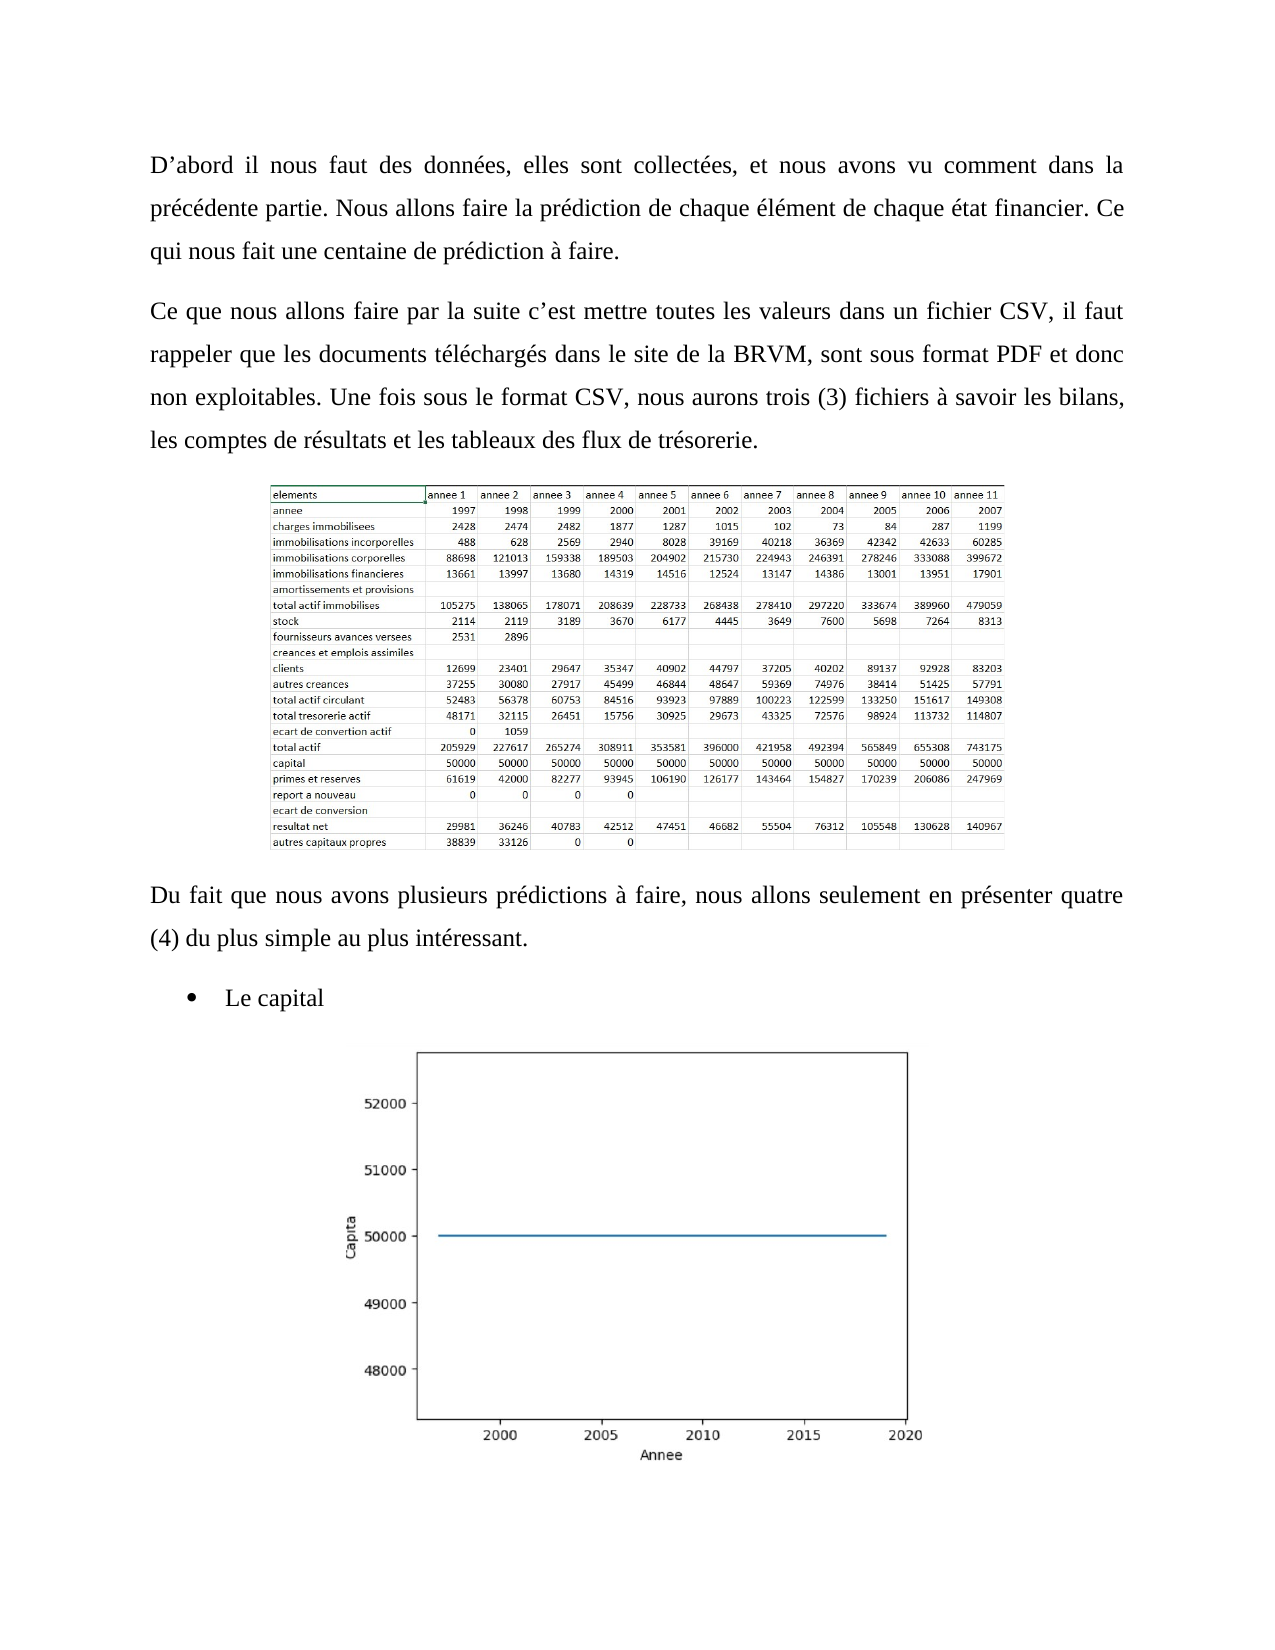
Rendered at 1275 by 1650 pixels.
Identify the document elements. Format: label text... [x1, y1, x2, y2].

list Le capital [187, 983, 1125, 1012]
picture [346, 1043, 929, 1465]
text Du fait que nous avons plusieurs prédictions à faire, nous allons seulement en présenter quatre (4) du plus simple au plus intéressant. [150, 880, 1125, 952]
text D’abord il nous faut des données, elles sont collectées, et nous avons vu comment dans la précédente partie. Nous allons faire la prédiction de chaque élément de chaque état financier. Ce qui nous fait une centaine de prédiction à faire. [150, 150, 1125, 265]
picture [270, 485, 1005, 850]
text Ce que nous allons faire par la suite c’est mettre toutes les valeurs dans un fichier CSV, il faut rappeler que les documents téléchargés dans le site de la BRVM, sont sous format PDF et donc non exploitables. Une fois sous le format CSV, nous aurons trois (3) fichiers à savoir les bilans, les comptes de résultats et les tableaux des flux de trésorerie. [150, 296, 1125, 454]
